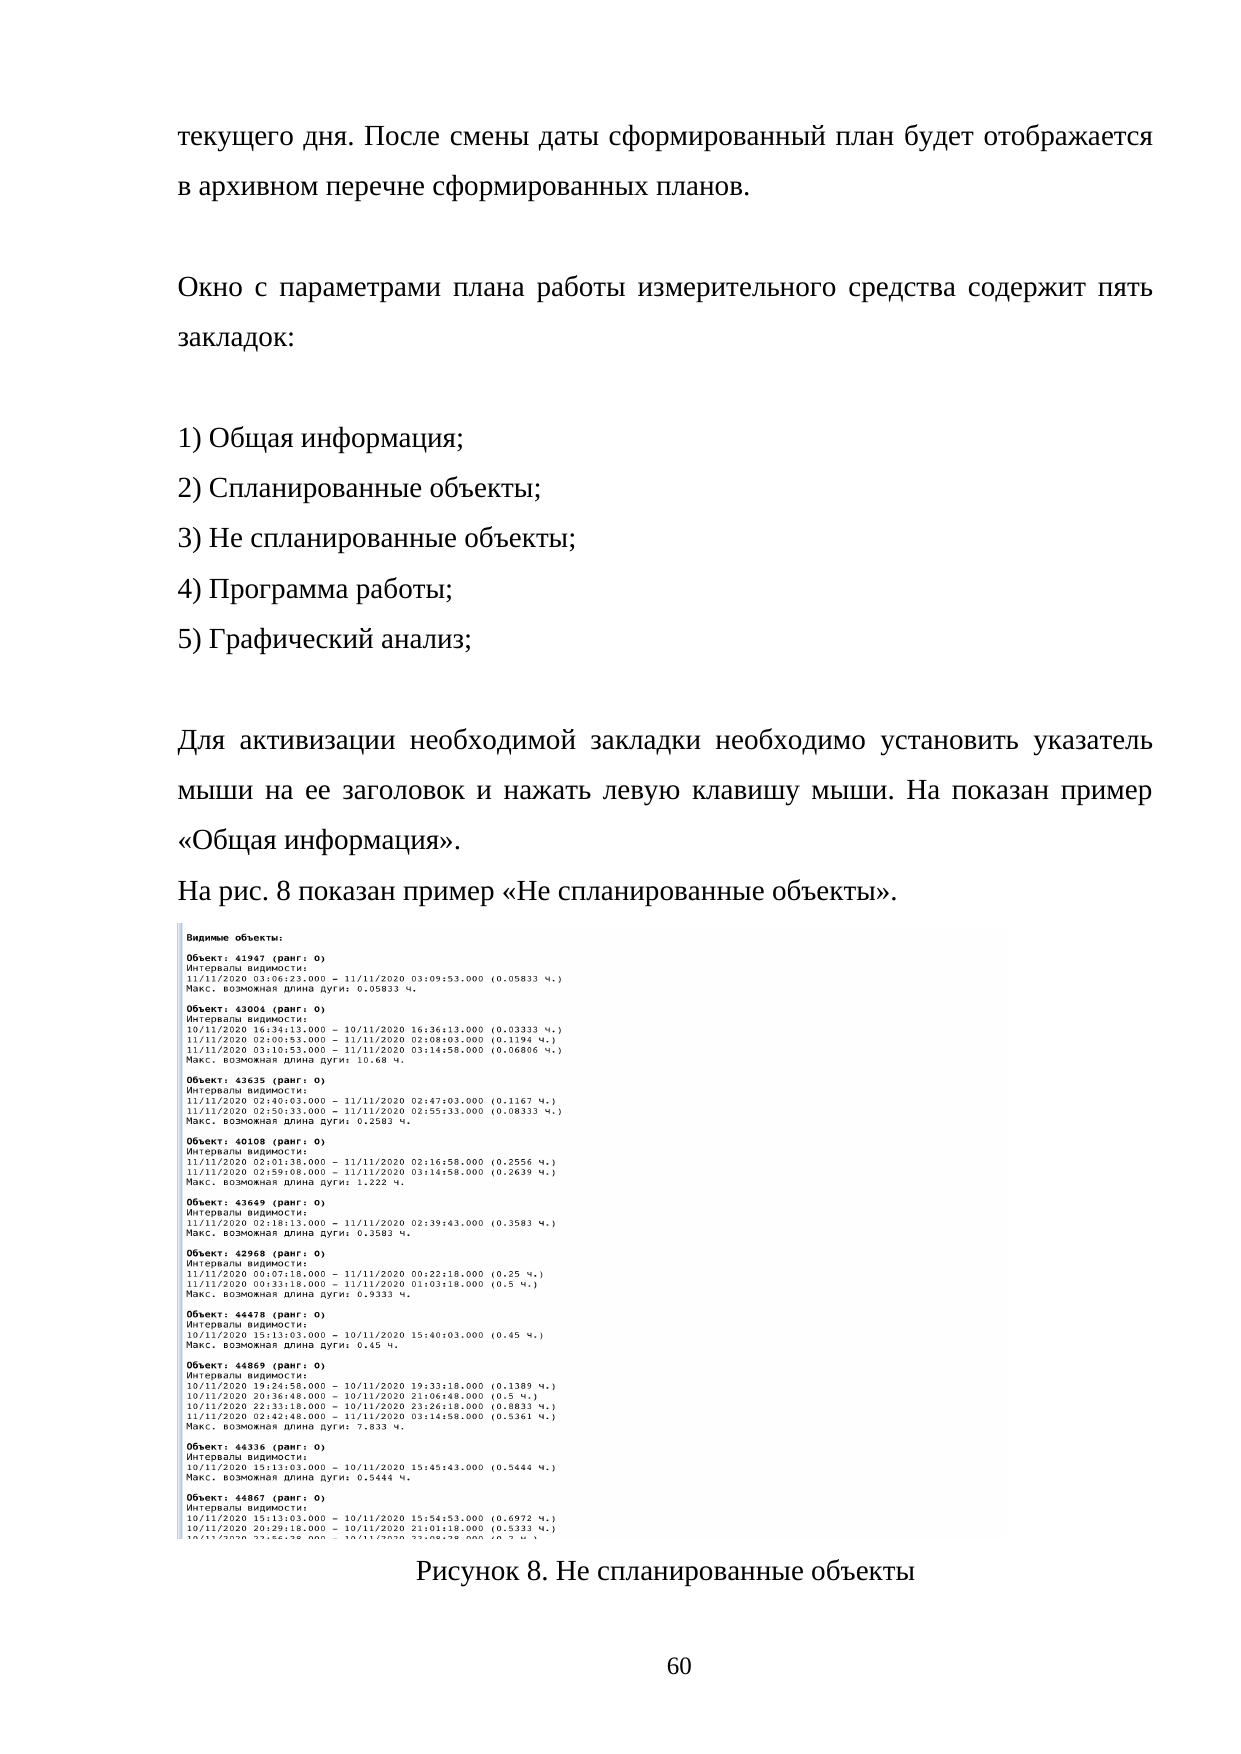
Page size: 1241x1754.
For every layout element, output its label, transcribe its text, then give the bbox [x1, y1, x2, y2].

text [177, 118, 1153, 202]
text Рисунок 8. Не спланированные объекты [177, 1553, 1153, 1587]
text 2) Спланированные объекты; [177, 470, 1153, 504]
text 5) Графический анализ; [177, 621, 1153, 655]
text 3) Не спланированные объекты; [177, 521, 1153, 554]
text 4) Программа работы; [177, 571, 1153, 604]
text Для активизации необходимой закладки необходимо установить указатель мыши на ее заголовок и нажать левую клавишу мыши. На показан пример «Общая информация». [177, 722, 1153, 856]
text Окно с параметрами плана работы измерительного средства содержит пять закладок: [177, 269, 1153, 353]
text На рис. 8 показан пример «Не спланированные объекты». [177, 873, 1153, 906]
text 1) Общая информация; [177, 420, 1153, 453]
picture [177, 923, 1008, 1539]
